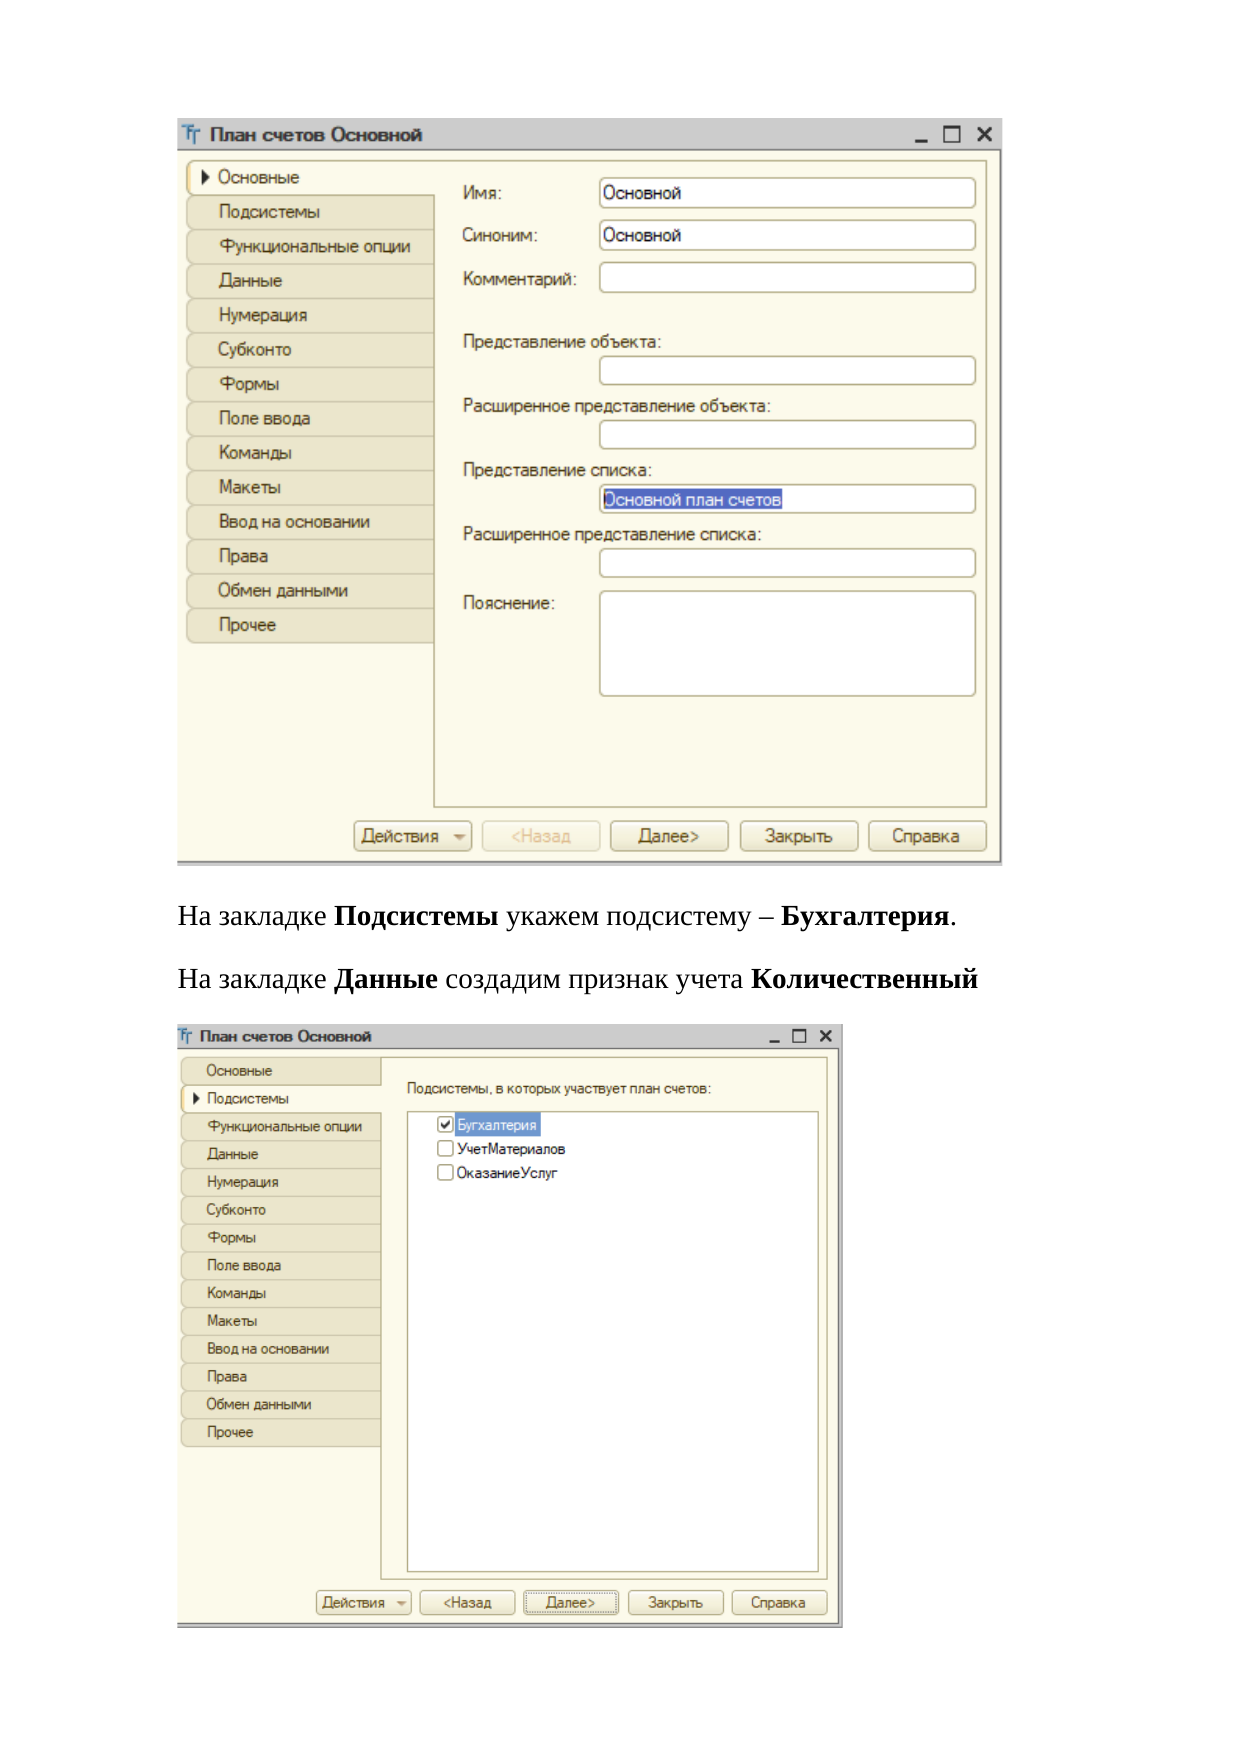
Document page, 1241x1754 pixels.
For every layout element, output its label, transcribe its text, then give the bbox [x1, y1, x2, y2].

picture [177, 1024, 843, 1628]
text На закладке Подсистемы укажем подсистему – Бухгалтерия. [177, 898, 1152, 932]
text На закладке Данные создадим признак учета Количественный [177, 961, 1152, 995]
picture [177, 118, 1003, 866]
